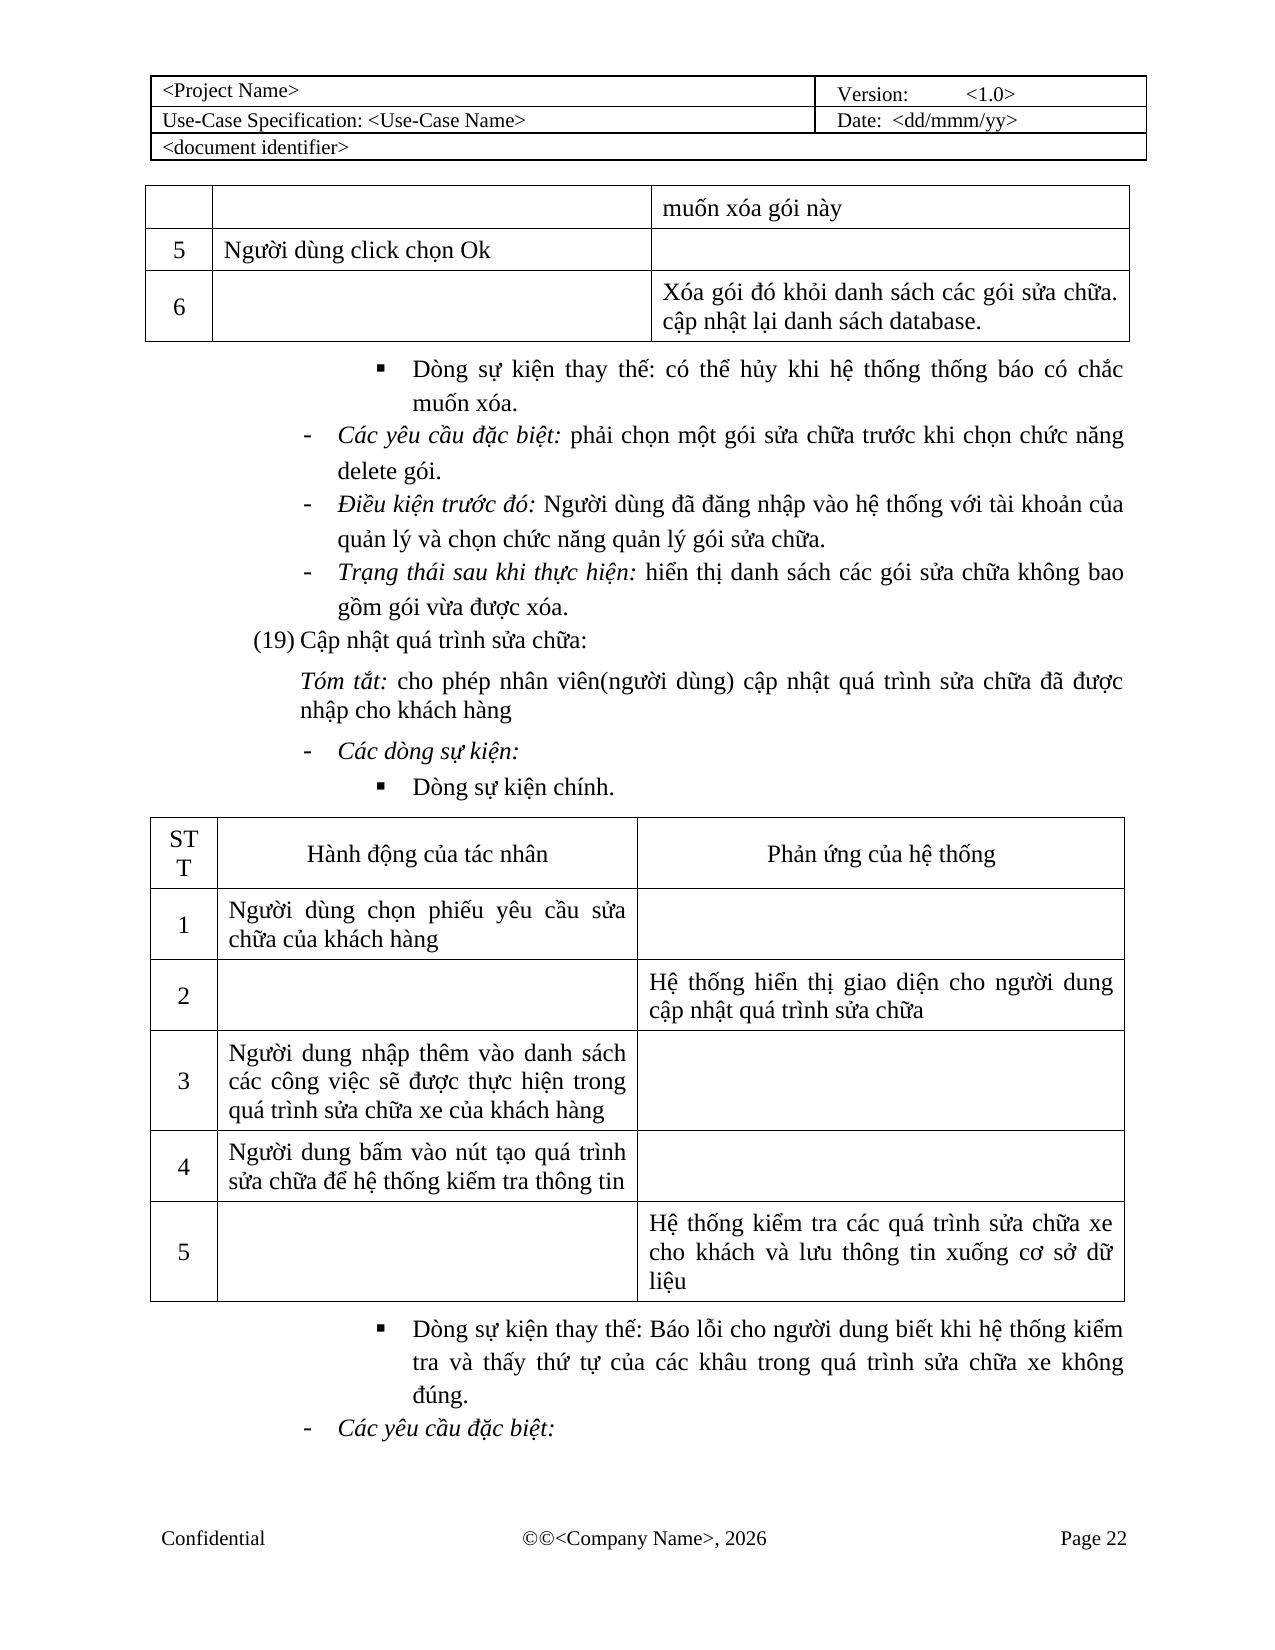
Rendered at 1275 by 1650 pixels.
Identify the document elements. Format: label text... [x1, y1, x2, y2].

text Tóm tắt: cho phép nhân viên(người dùng) cập nhật quá trình sửa chữa đã được nhập cho khách hàng [300, 666, 1125, 724]
table_cell 4 [151, 1131, 217, 1201]
table_cell [638, 1031, 1124, 1130]
table_cell 3 [151, 1031, 217, 1130]
table_cell [218, 960, 637, 1030]
table_header Phản ứng của hệ thống [638, 818, 1124, 888]
list Điều kiện trước đó: Người dùng đã đăng nhập vào hệ thống với tài khoản của quản lý và chọn chức năng quản lý gói sửa chữa. [300, 489, 1125, 553]
table_cell [638, 889, 1124, 959]
table_cell 1 [151, 889, 217, 959]
table_cell Người dùng chọn phiếu yêu cầu sửa chữa của khách hàng [218, 889, 637, 959]
table_cell 5 [146, 229, 212, 270]
table_cell Hệ thống kiểm tra các quá trình sửa chữa xe cho khách và lưu thông tin xuống cơ sở dữ liệu [638, 1202, 1124, 1301]
list Các yêu cầu đặc biệt: phải chọn một gói sửa chữa trước khi chọn chức năng delete gói. [300, 421, 1125, 484]
list Dòng sự kiện thay thế: Báo lỗi cho người dung biết khi hệ thống kiểm tra và thấy thứ tự của các khâu trong quá trình sửa chữa xe không đúng. [375, 1314, 1125, 1409]
table_cell 4 [146, 186, 212, 228]
table_cell [213, 186, 651, 228]
table_cell Xóa gói đó khỏi danh sách các gói sửa chữa. cập nhật lại danh sách database. [652, 271, 1129, 341]
list Cập nhật quá trình sửa chữa: [253, 625, 1125, 654]
table_cell Người dung nhập thêm vào danh sách các công việc sẽ được thực hiện trong quá trình sửa chữa xe của khách hàng [218, 1031, 637, 1130]
list Trạng thái sau khi thực hiện: hiển thị danh sách các gói sửa chữa không bao gồm gói vừa được xóa. [300, 557, 1125, 621]
list Dòng sự kiện thay thế: có thể hủy khi hệ thống thống báo có chắc muốn xóa. [375, 354, 1125, 416]
list Dòng sự kiện chính. [375, 772, 1125, 800]
table_cell 5 [151, 1202, 217, 1301]
table_header STT [151, 818, 217, 888]
table_cell Người dùng click chọn Ok [213, 229, 651, 270]
table_cell 6 [146, 271, 212, 341]
table_cell Hệ thống hiển thị giao diện cho người dung cập nhật quá trình sửa chữa [638, 960, 1124, 1030]
table_cell Người dung bấm vào nút tạo quá trình sửa chữa để hệ thống kiếm tra thông tin [218, 1131, 637, 1201]
table_cell [652, 229, 1129, 270]
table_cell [652, 186, 1129, 228]
list Các dòng sự kiện: [300, 736, 1125, 767]
table_header Hành động của tác nhân [218, 818, 637, 888]
list Các yêu cầu đặc biệt: [300, 1413, 1125, 1444]
table_cell 2 [151, 960, 217, 1030]
table_cell [218, 1202, 637, 1301]
table_cell [213, 271, 651, 341]
table_cell [638, 1131, 1124, 1201]
